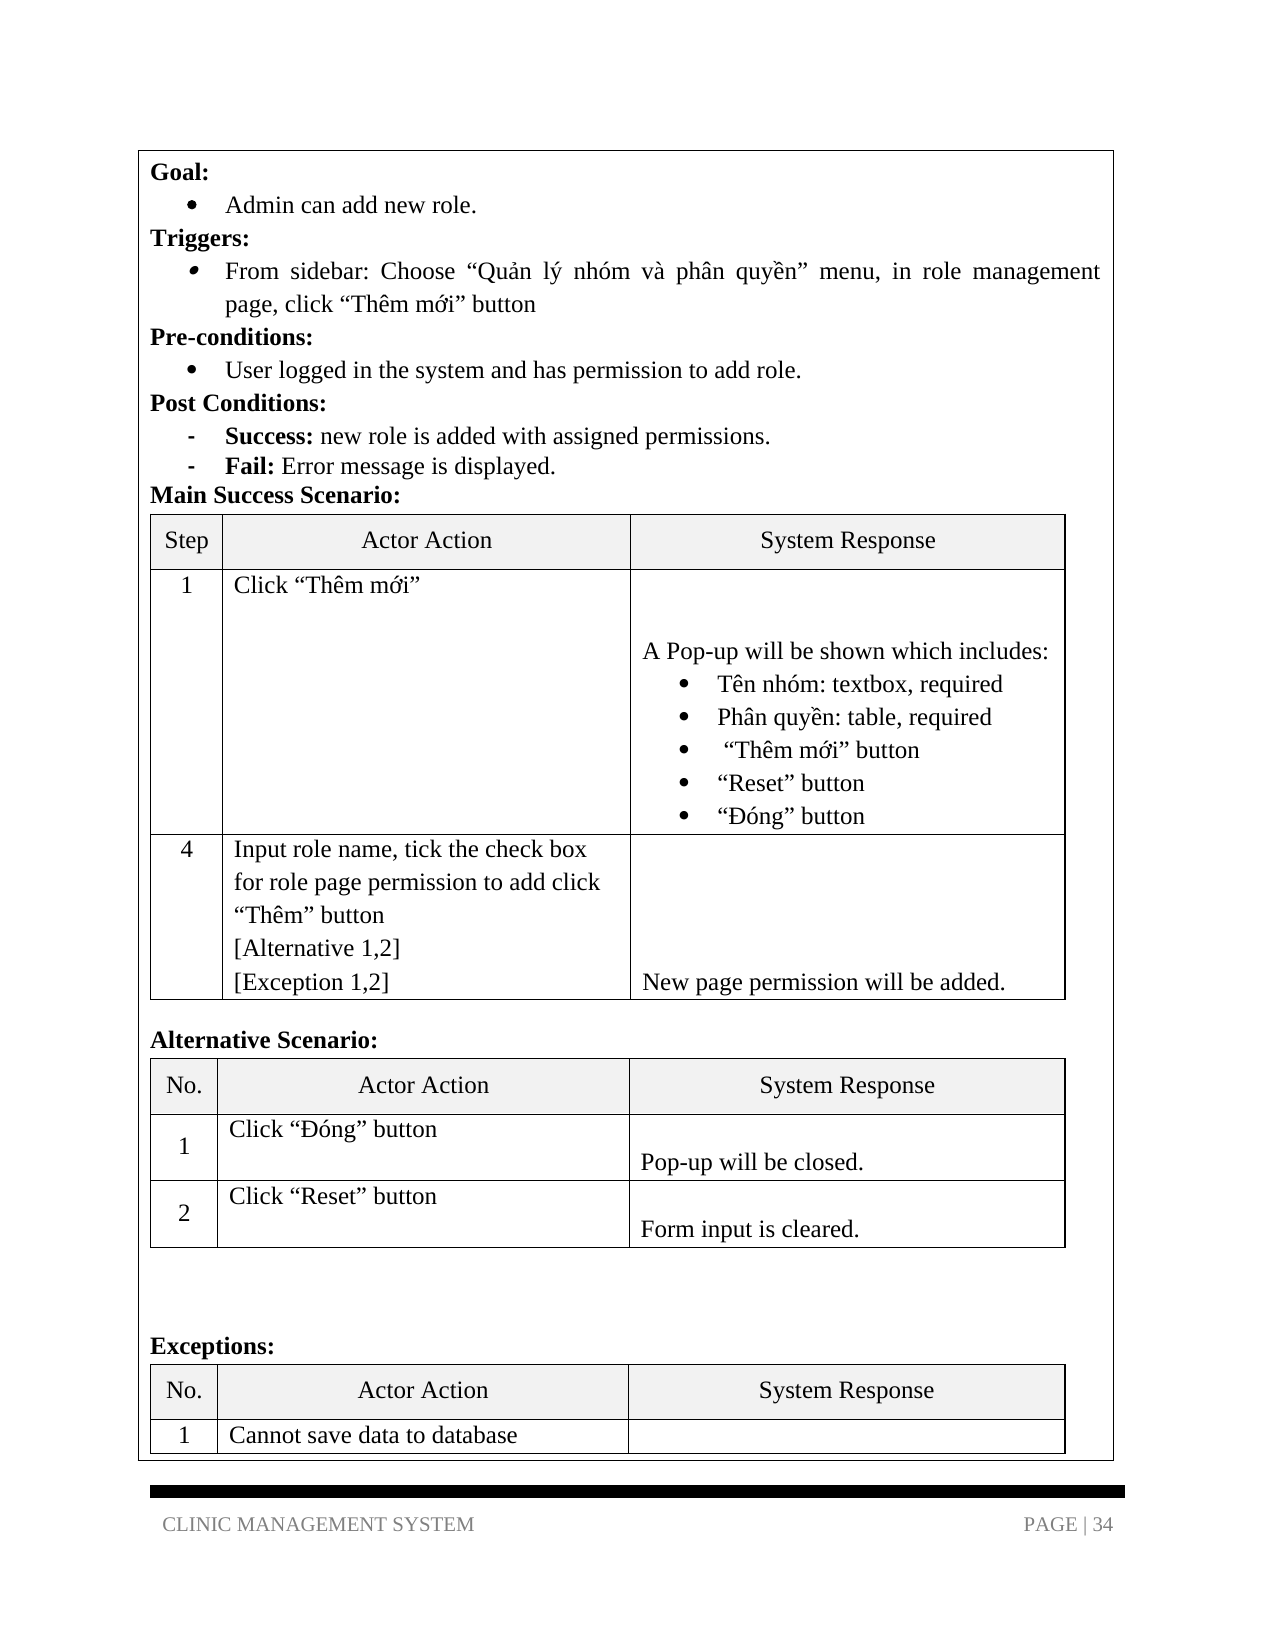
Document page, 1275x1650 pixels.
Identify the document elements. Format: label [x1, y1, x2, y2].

table_cell [139, 151, 1113, 1460]
